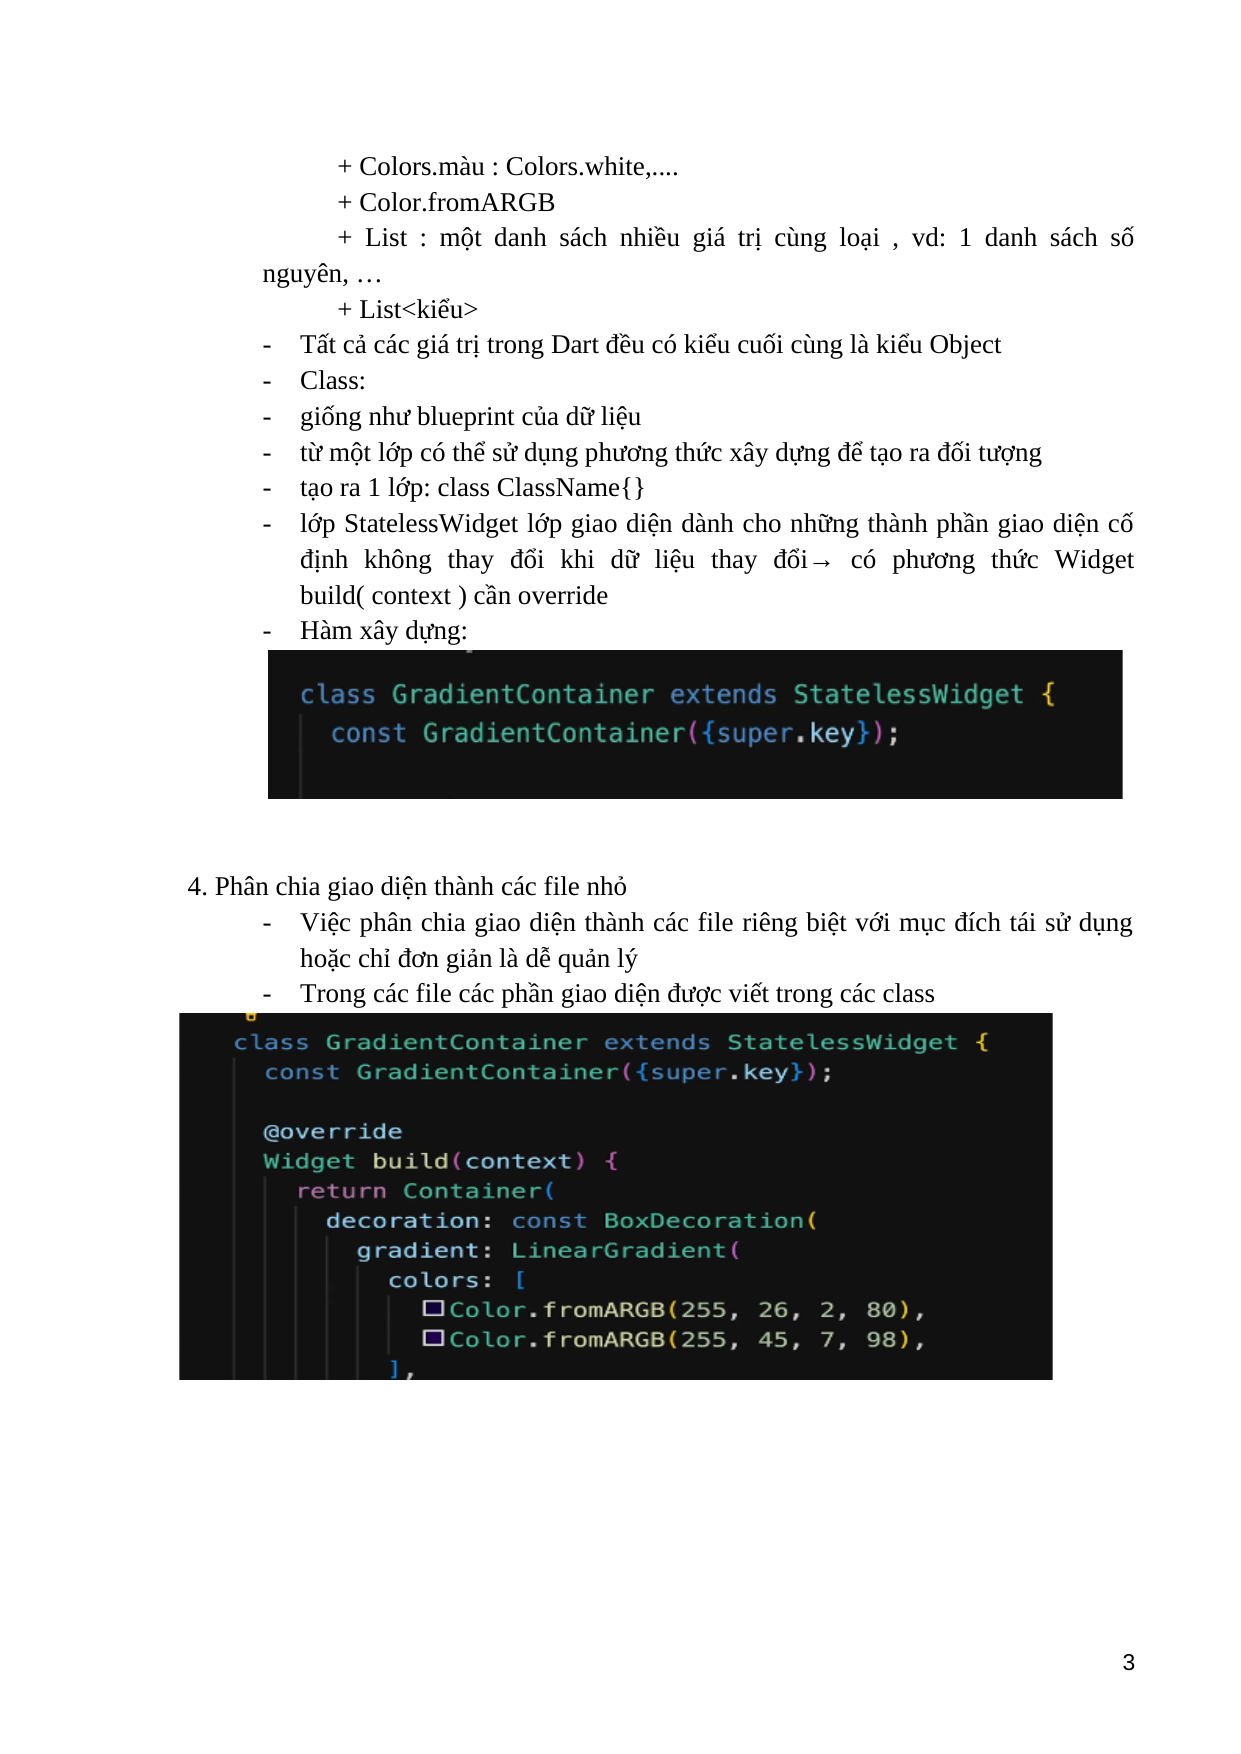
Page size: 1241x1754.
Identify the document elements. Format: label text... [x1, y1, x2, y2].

picture [268, 650, 1123, 799]
list + List<kiểu> [262, 293, 1135, 324]
list + List : một danh sách nhiều giá trị cùng loại , vd: 1 danh sách số nguyên, … [262, 221, 1135, 288]
list Tất cả các giá trị trong Dart đều có kiểu cuối cùng là kiểu Object [262, 329, 1135, 360]
list Class: [262, 364, 1135, 396]
list từ một lớp có thể sử dụng phương thức xây dựng để tạo ra đối tượng [262, 436, 1135, 467]
list Hàm xây dựng: [262, 614, 1135, 646]
picture [179, 1013, 1053, 1380]
list tạo ra 1 lớp: class ClassName{} [262, 472, 1135, 503]
list Trong các file các phần giao diện được viết trong các class [262, 977, 1135, 1008]
subtitle Phân chia giao diện thành các file nhỏ [187, 870, 1135, 901]
list Việc phân chia giao diện thành các file riêng biệt với mục đích tái sử dụng hoặc chỉ đơn giản là dễ quản lý [262, 906, 1135, 973]
list giống như blueprint của dữ liệu [262, 400, 1135, 431]
list lớp StatelessWidget lớp giao diện dành cho những thành phần giao diện cố định không thay đổi khi dữ liệu thay đổi→ có phương thức Widget build( context ) cần override [262, 507, 1135, 610]
list + Color.fromARGB [262, 186, 1135, 217]
list + Colors.màu : Colors.white,.... [262, 150, 1135, 181]
